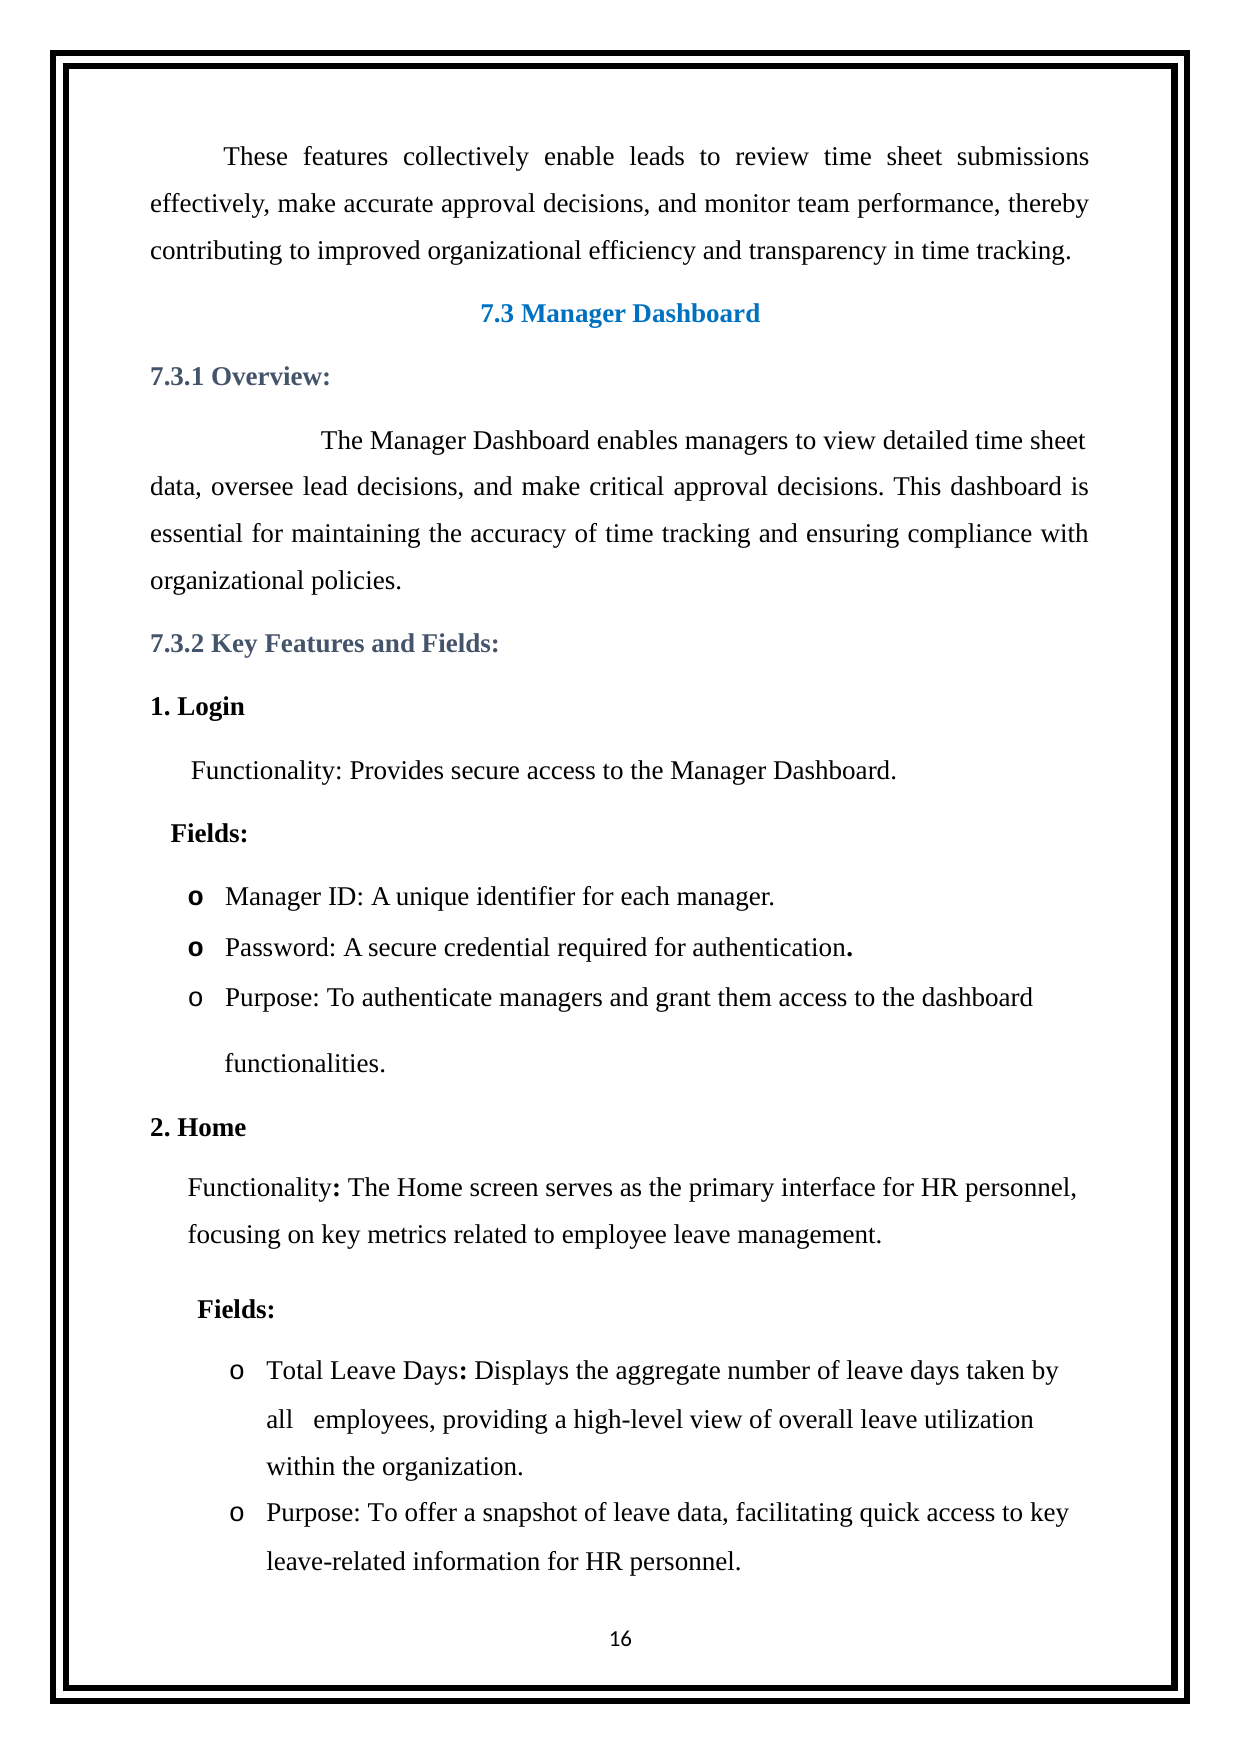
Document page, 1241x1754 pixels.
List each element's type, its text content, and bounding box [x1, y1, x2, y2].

text These features collectively enable leads to review time sheet submissions effectively, make accurate approval decisions, and monitor team performance, thereby contributing to improved organizational efficiency and transparency in time tracking. [150, 141, 1090, 265]
list Manager ID: A unique identifier for each manager. [187, 881, 1090, 914]
text 1. Login [150, 691, 1090, 722]
text The Manager Dashboard enables managers to view detailed time sheet data, oversee lead decisions, and make critical approval decisions. This dashboard is essential for maintaining the accuracy of time tracking and ensuring compliance with organizational policies. [150, 424, 1090, 595]
text 7.3.2 Key Features and Fields: [150, 627, 1090, 658]
list Total Leave Days: Displays the aggregate number of leave days taken by all employees, providing a high-level view of overall leave utilization within the organization. [228, 1354, 1090, 1481]
list Purpose: To offer a snapshot of leave data, facilitating quick access to key leave-related information for HR personnel. [228, 1496, 1090, 1576]
list Purpose: To authenticate managers and grant them access to the dashboard [187, 981, 1090, 1014]
text 2. Home [150, 1111, 1090, 1142]
text 7.3 Manager Dashboard [150, 297, 1090, 328]
list Password: A secure credential required for authentication. [187, 931, 1090, 964]
text Fields: [150, 1294, 1090, 1325]
text Functionality: The Home screen serves as the primary interface for HR personnel, focusing on key metrics related to employee leave management. [187, 1171, 1090, 1249]
text 7.3.1 Overview: [150, 361, 1090, 392]
text Fields: [150, 817, 1090, 848]
text Functionality: Provides secure access to the Manager Dashboard. [150, 754, 1090, 785]
text functionalities. [150, 1047, 1090, 1079]
